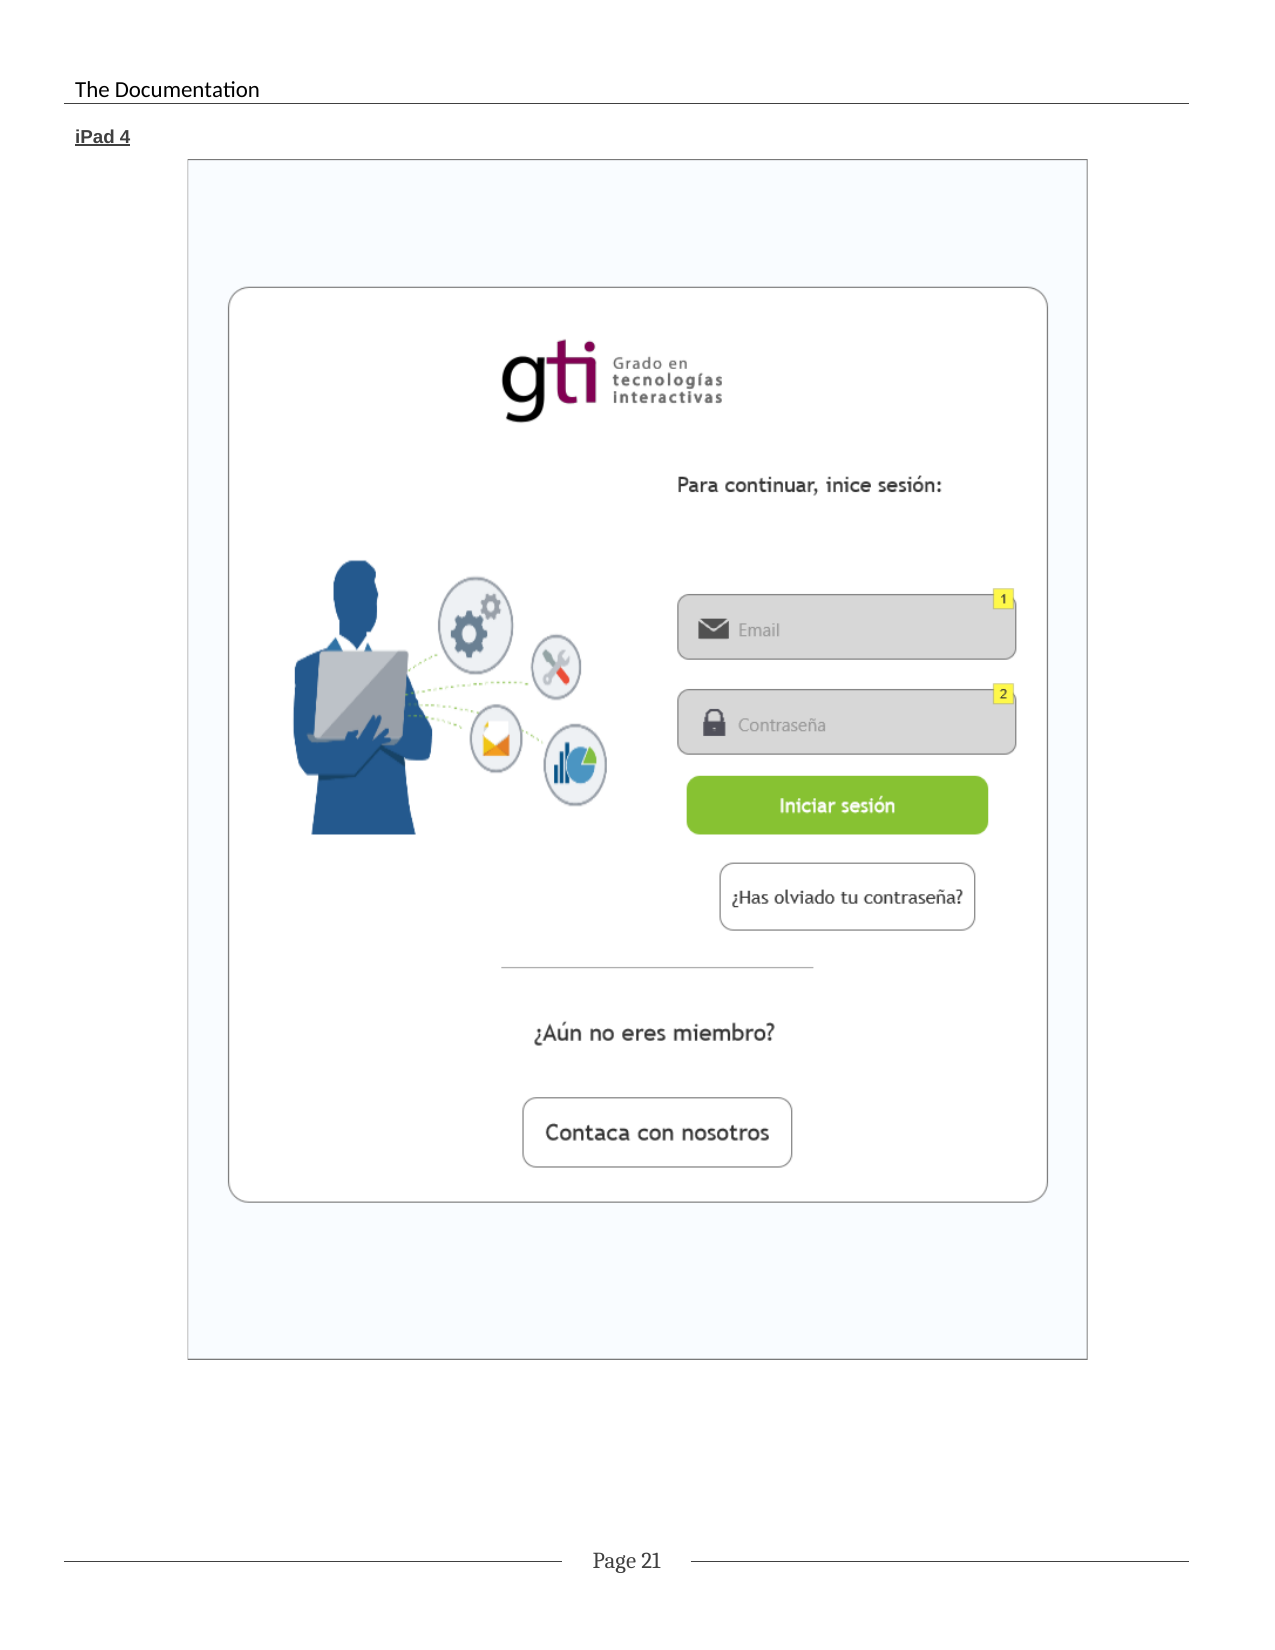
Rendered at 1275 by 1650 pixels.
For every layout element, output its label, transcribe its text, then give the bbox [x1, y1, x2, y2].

subtitle iPad 4 [75, 126, 1200, 147]
